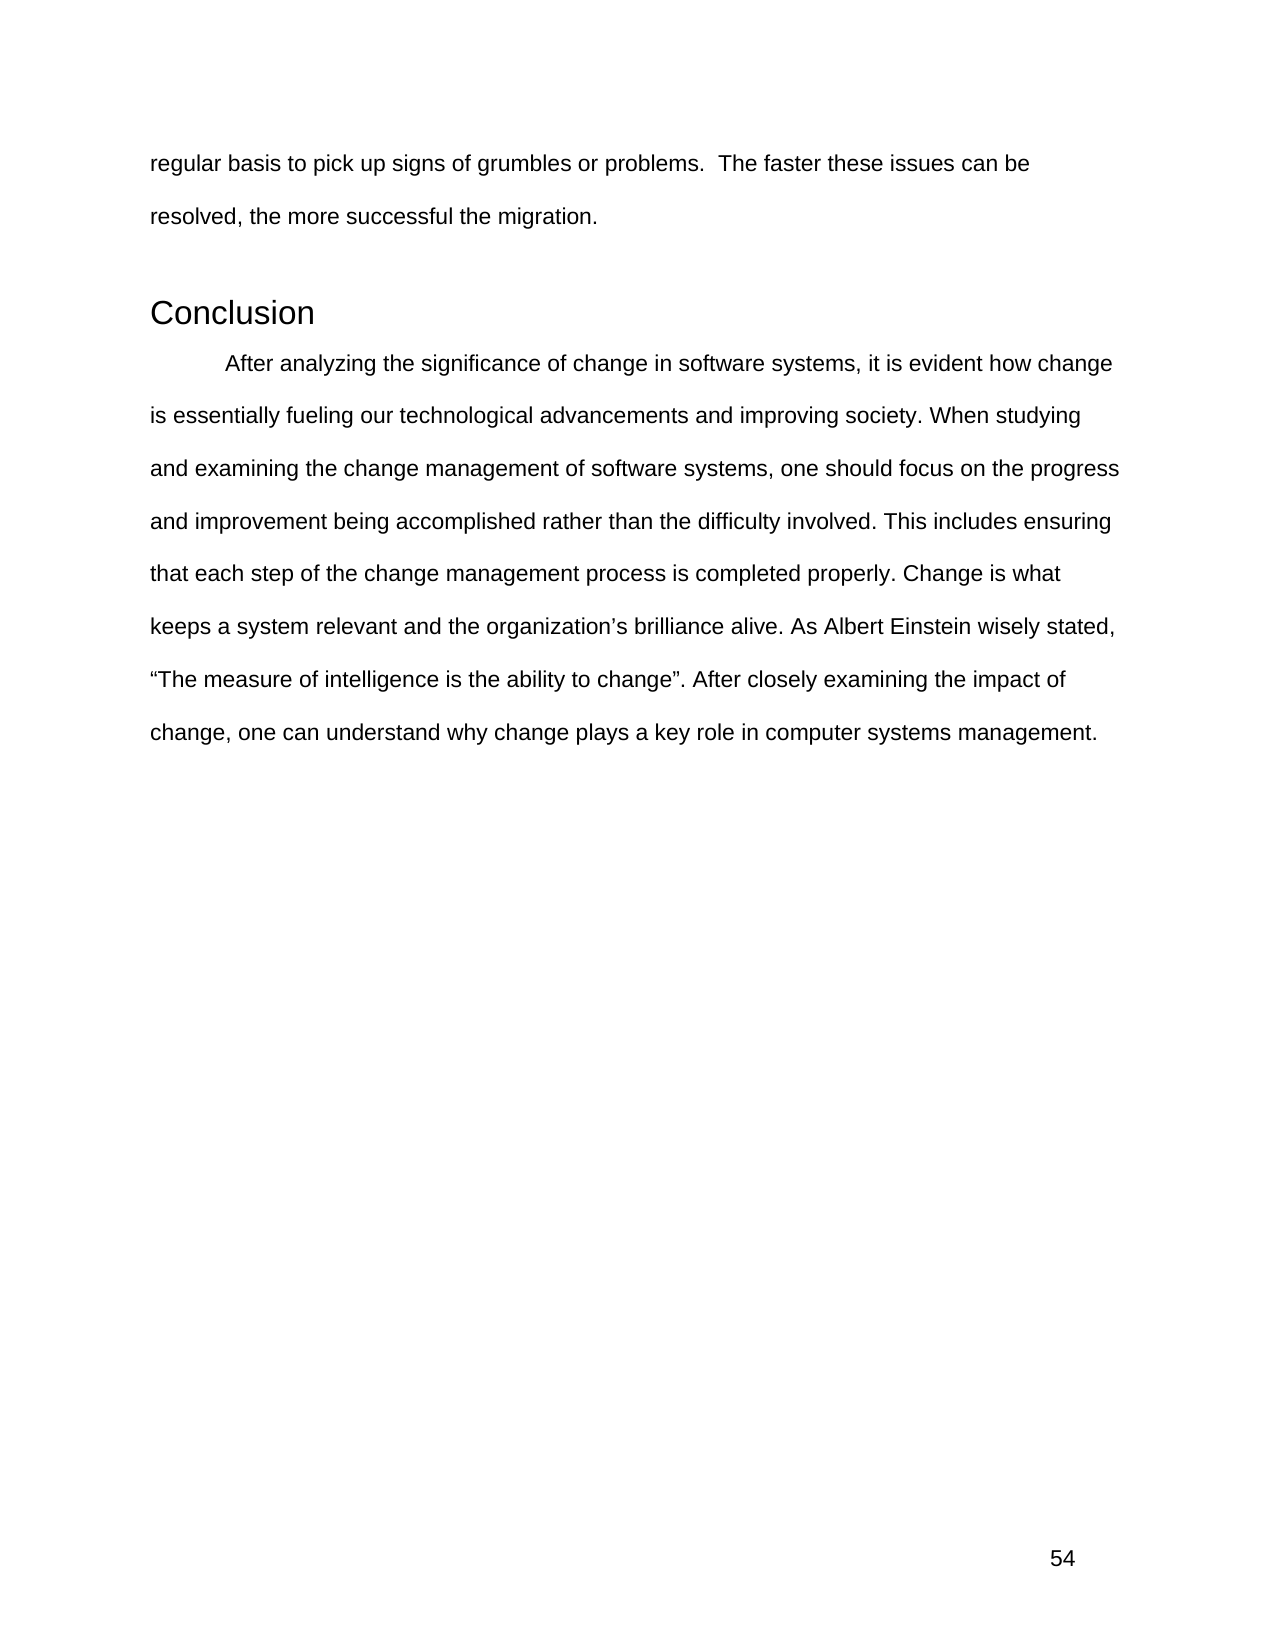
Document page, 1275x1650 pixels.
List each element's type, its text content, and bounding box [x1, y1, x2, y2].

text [150, 150, 1125, 229]
text After analyzing the significance of change in software systems, it is evident how change is essentially fueling our technological advancements and improving society. When studying and examining the change management of software systems, one should focus on the progress and improvement being accomplished rather than the difficulty involved. This includes ensuring that each step of the change management process is completed properly. Change is what keeps a system relevant and the organization’s brilliance alive. As Albert Einstein wisely stated, “The measure of intelligence is the ability to change”. After closely examining the impact of change, one can understand why change plays a key role in computer systems management. [150, 349, 1125, 745]
subtitle Conclusion [150, 293, 1125, 331]
